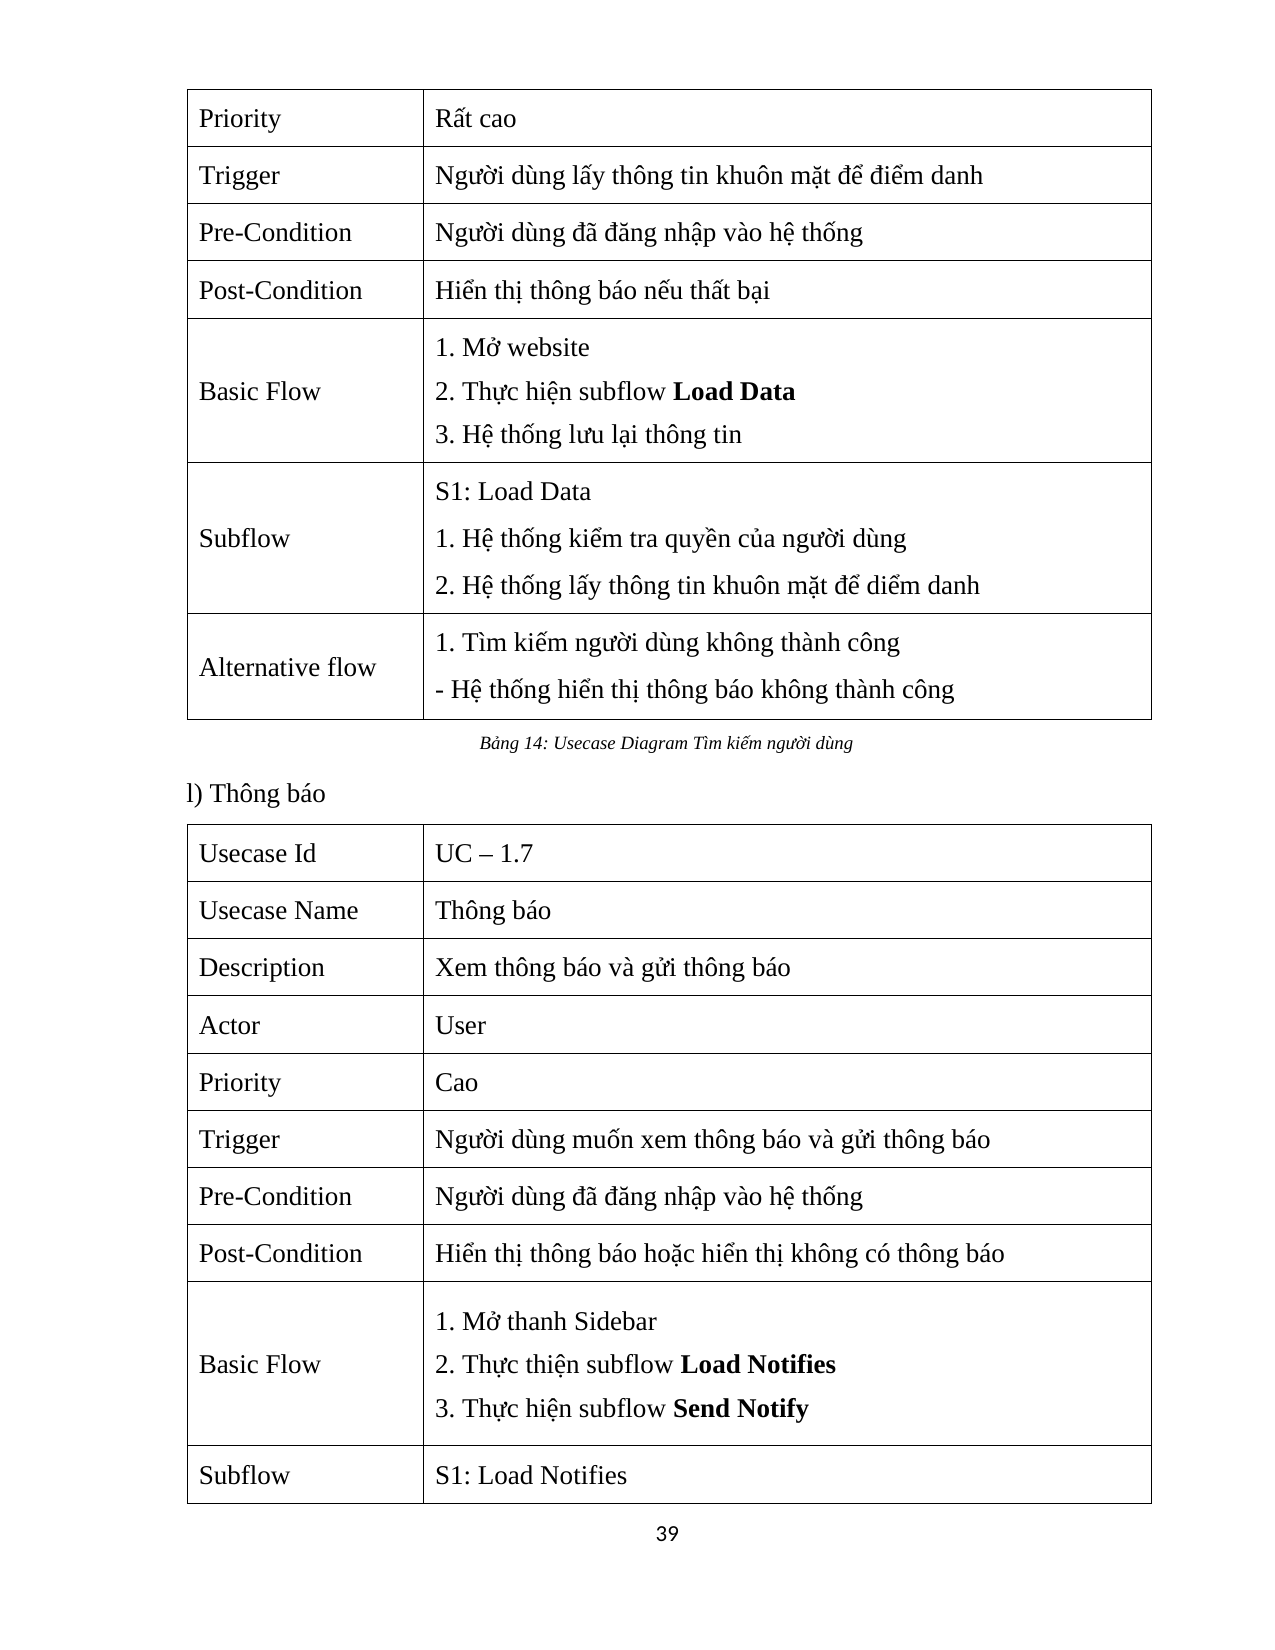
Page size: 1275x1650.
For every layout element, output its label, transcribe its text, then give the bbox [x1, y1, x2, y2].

table_cell Usecase Name [188, 882, 423, 938]
table_cell Cao [424, 1054, 1151, 1109]
table_cell Subflow [188, 1446, 423, 1503]
table_cell Trigger [188, 147, 423, 203]
text Bảng 14: Usecase Diagram Tìm kiếm người dùng [177, 732, 1157, 754]
table_cell Người dùng lấy thông tin khuôn mặt để điểm danh [424, 147, 1151, 203]
table_cell Người dùng đã đăng nhập vào hệ thống [424, 204, 1151, 260]
table_cell Description [188, 939, 423, 995]
table_cell Thông báo [424, 882, 1151, 938]
table_cell Alternative flow [188, 614, 423, 719]
text l) Thông báo [186, 777, 1157, 808]
table_cell Priority [188, 90, 423, 146]
table_cell Subflow [188, 463, 423, 613]
table_header Usecase Id [188, 825, 423, 881]
table_header UC – 1.7 [424, 825, 1151, 881]
table_cell Basic Flow [188, 319, 423, 462]
table_cell Pre-Condition [188, 1168, 423, 1224]
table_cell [424, 1446, 1151, 1503]
table_cell Post-Condition [188, 261, 423, 317]
table_cell Pre-Condition [188, 204, 423, 260]
table_cell Hiển thị thông báo hoặc hiển thị không có thông báo [424, 1225, 1151, 1281]
table_cell Post-Condition [188, 1225, 423, 1281]
table_cell Rất cao [424, 90, 1151, 146]
table_cell Người dùng muốn xem thông báo và gửi thông báo [424, 1111, 1151, 1167]
table_cell User [424, 996, 1151, 1052]
table_cell Priority [188, 1054, 423, 1109]
table_cell 1. Tìm kiếm người dùng không thành công - Hệ thống hiển thị thông báo không thành công [424, 614, 1151, 719]
table_cell Người dùng đã đăng nhập vào hệ thống [424, 1168, 1151, 1224]
table_cell 1. Mở thanh Sidebar 2. Thực thiện subflow Load Notifies 3. Thực hiện subflow Send Notify [424, 1282, 1151, 1445]
table_cell Actor [188, 996, 423, 1052]
table_cell Hiển thị thông báo nếu thất bại [424, 261, 1151, 317]
table_cell Trigger [188, 1111, 423, 1167]
table_cell 1. Mở website 2. Thực hiện subflow Load Data 3. Hệ thống lưu lại thông tin [424, 319, 1151, 462]
table_cell Basic Flow [188, 1282, 423, 1445]
table_cell S1: Load Data 1. Hệ thống kiểm tra quyền của người dùng 2. Hệ thống lấy thông tin khuôn mặt để diểm danh [424, 463, 1151, 613]
table_cell Xem thông báo và gửi thông báo [424, 939, 1151, 995]
